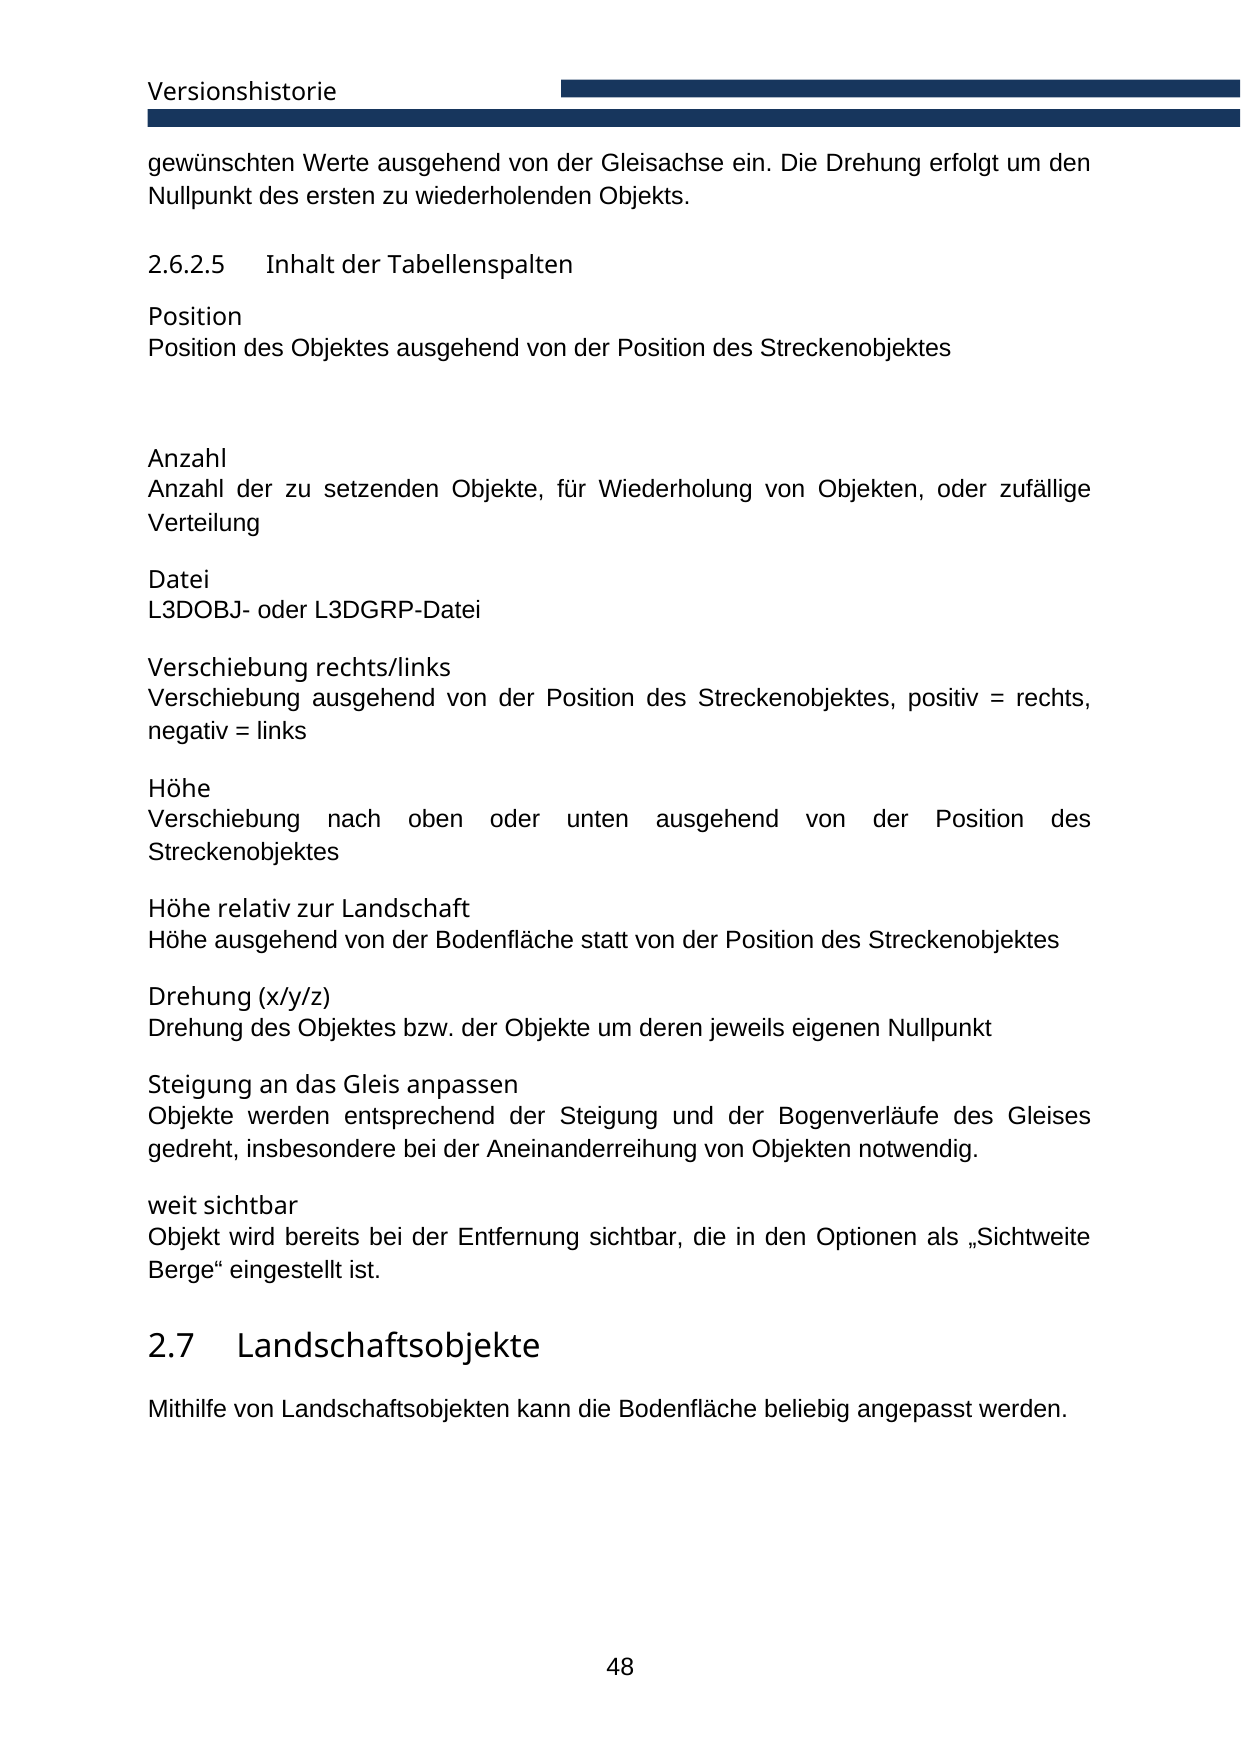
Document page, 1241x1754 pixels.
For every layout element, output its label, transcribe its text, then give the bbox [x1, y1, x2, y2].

text Anzahl [148, 440, 1093, 474]
text Position des Objektes ausgehend von der Position des Streckenobjektes [148, 333, 1093, 361]
text Mithilfe von Landschaftsobjekten kann die Bodenfläche beliebig angepasst werden. [148, 1394, 1093, 1423]
text Datei [148, 561, 1093, 595]
text Verschiebung nach oben oder unten ausgehend von der Position des Streckenobjektes [148, 804, 1093, 866]
text Höhe relativ zur Landschaft [148, 891, 1093, 925]
text Steigung an das Gleis anpassen [148, 1067, 1093, 1101]
text weit sichtbar [148, 1188, 1093, 1222]
text Objekt wird bereits bei der Entfernung sichtbar, die in den Optionen als „Sichtweite Berge“ eingestellt ist. [148, 1222, 1093, 1284]
subtitle Landschaftsobjekte [148, 1321, 1093, 1367]
text Verschiebung rechts/links [148, 649, 1093, 683]
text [148, 148, 1093, 209]
text Anzahl der zu setzenden Objekte, für Wiederholung von Objekten, oder zufällige Verteilung [148, 474, 1093, 536]
text Objekte werden entsprechend der Steigung und der Bogenverläufe des Gleises gedreht, insbesondere bei der Aneinanderreihung von Objekten notwendig. [148, 1101, 1093, 1163]
text L3DOBJ- oder L3DGRP-Datei [148, 595, 1093, 624]
text Verschiebung ausgehend von der Position des Streckenobjektes, positiv = rechts, negativ = links [148, 683, 1093, 745]
text Drehung (x/y/z) [148, 979, 1093, 1013]
subtitle Inhalt der Tabellenspalten [148, 247, 1093, 281]
text Drehung des Objektes bzw. der Objekte um deren jeweils eigenen Nullpunkt [148, 1013, 1093, 1042]
text Position [148, 299, 1093, 333]
text Höhe [148, 770, 1093, 804]
text Höhe ausgehend von der Bodenfläche statt von der Position des Streckenobjektes [148, 925, 1093, 954]
